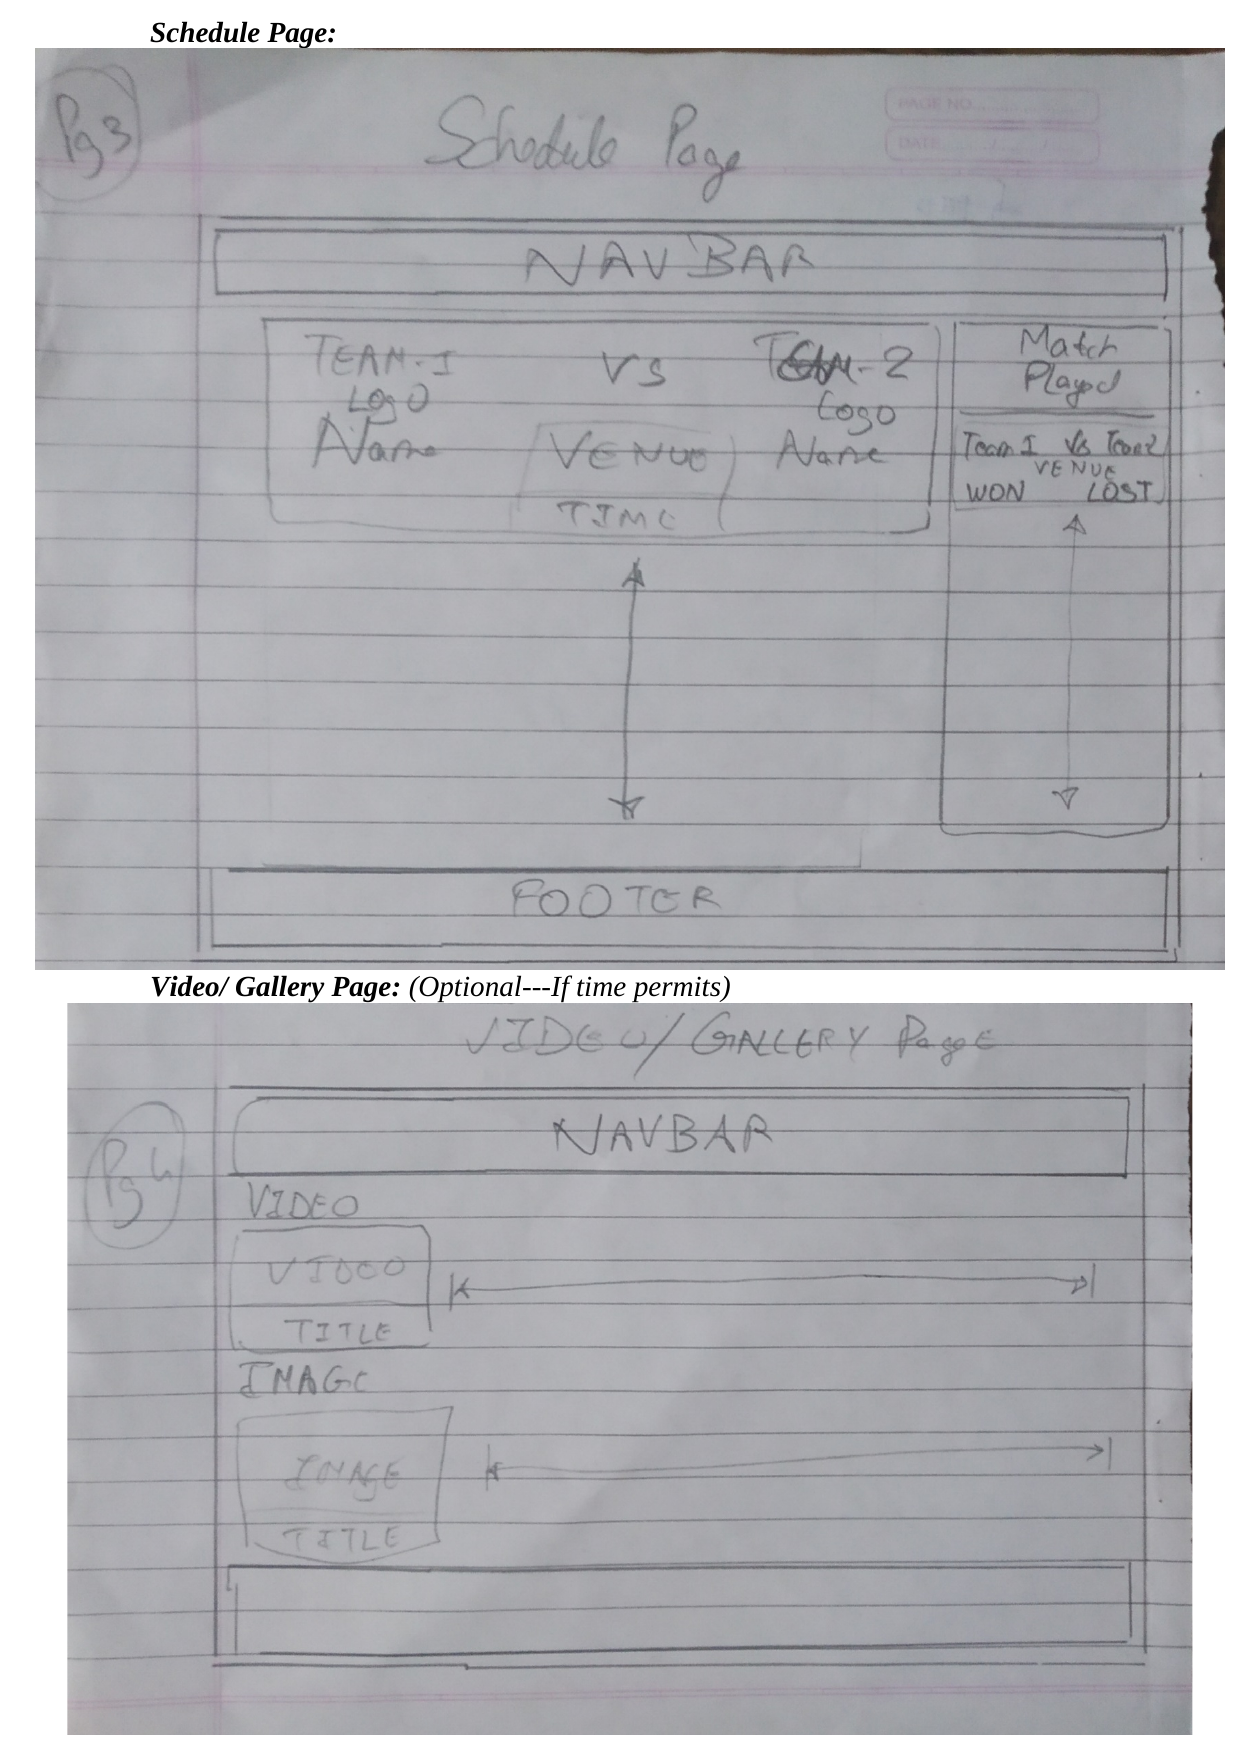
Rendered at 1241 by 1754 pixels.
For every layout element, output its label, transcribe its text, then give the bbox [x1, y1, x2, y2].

picture [35, 48, 1225, 970]
text Video/ Gallery Page: (Optional---If time permits) [150, 970, 1090, 1003]
text Schedule Page: [150, 15, 1090, 48]
picture [67, 1003, 1193, 1735]
